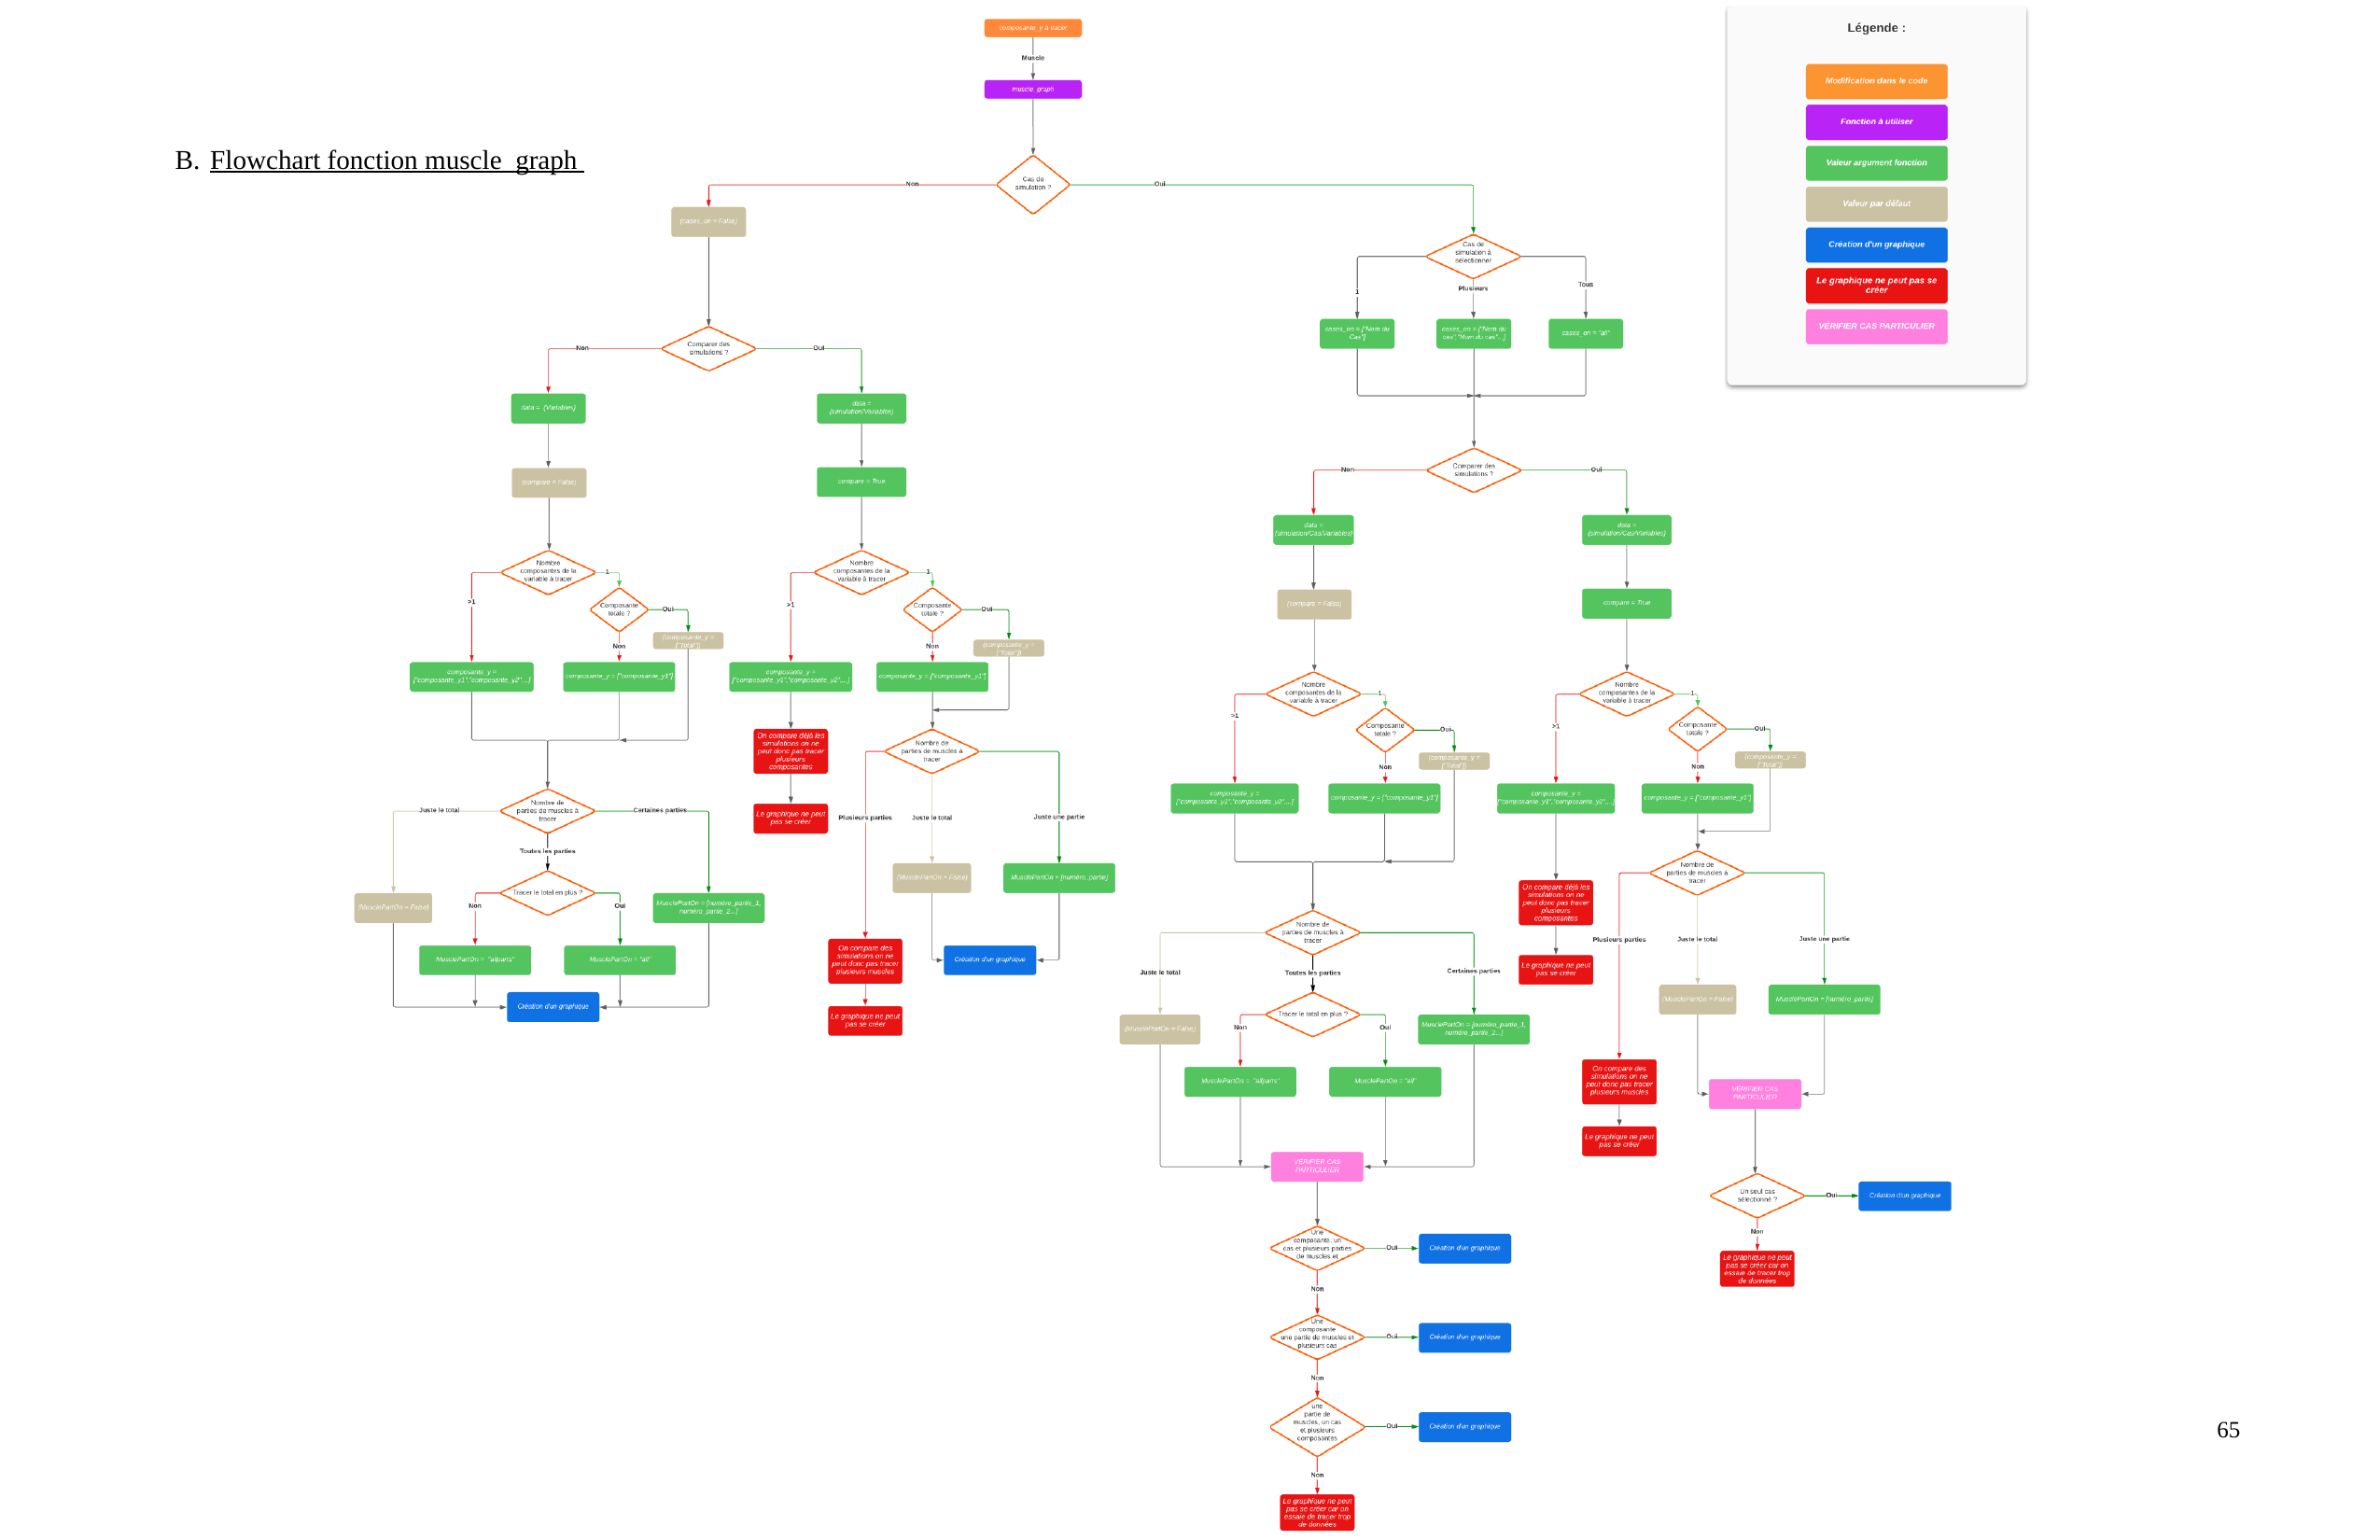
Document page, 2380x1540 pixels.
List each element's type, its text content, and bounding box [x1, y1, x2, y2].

picture [346, 0, 2034, 144]
text Flowchart fonction muscle_graph [175, 144, 2240, 175]
picture [346, 175, 2034, 1538]
